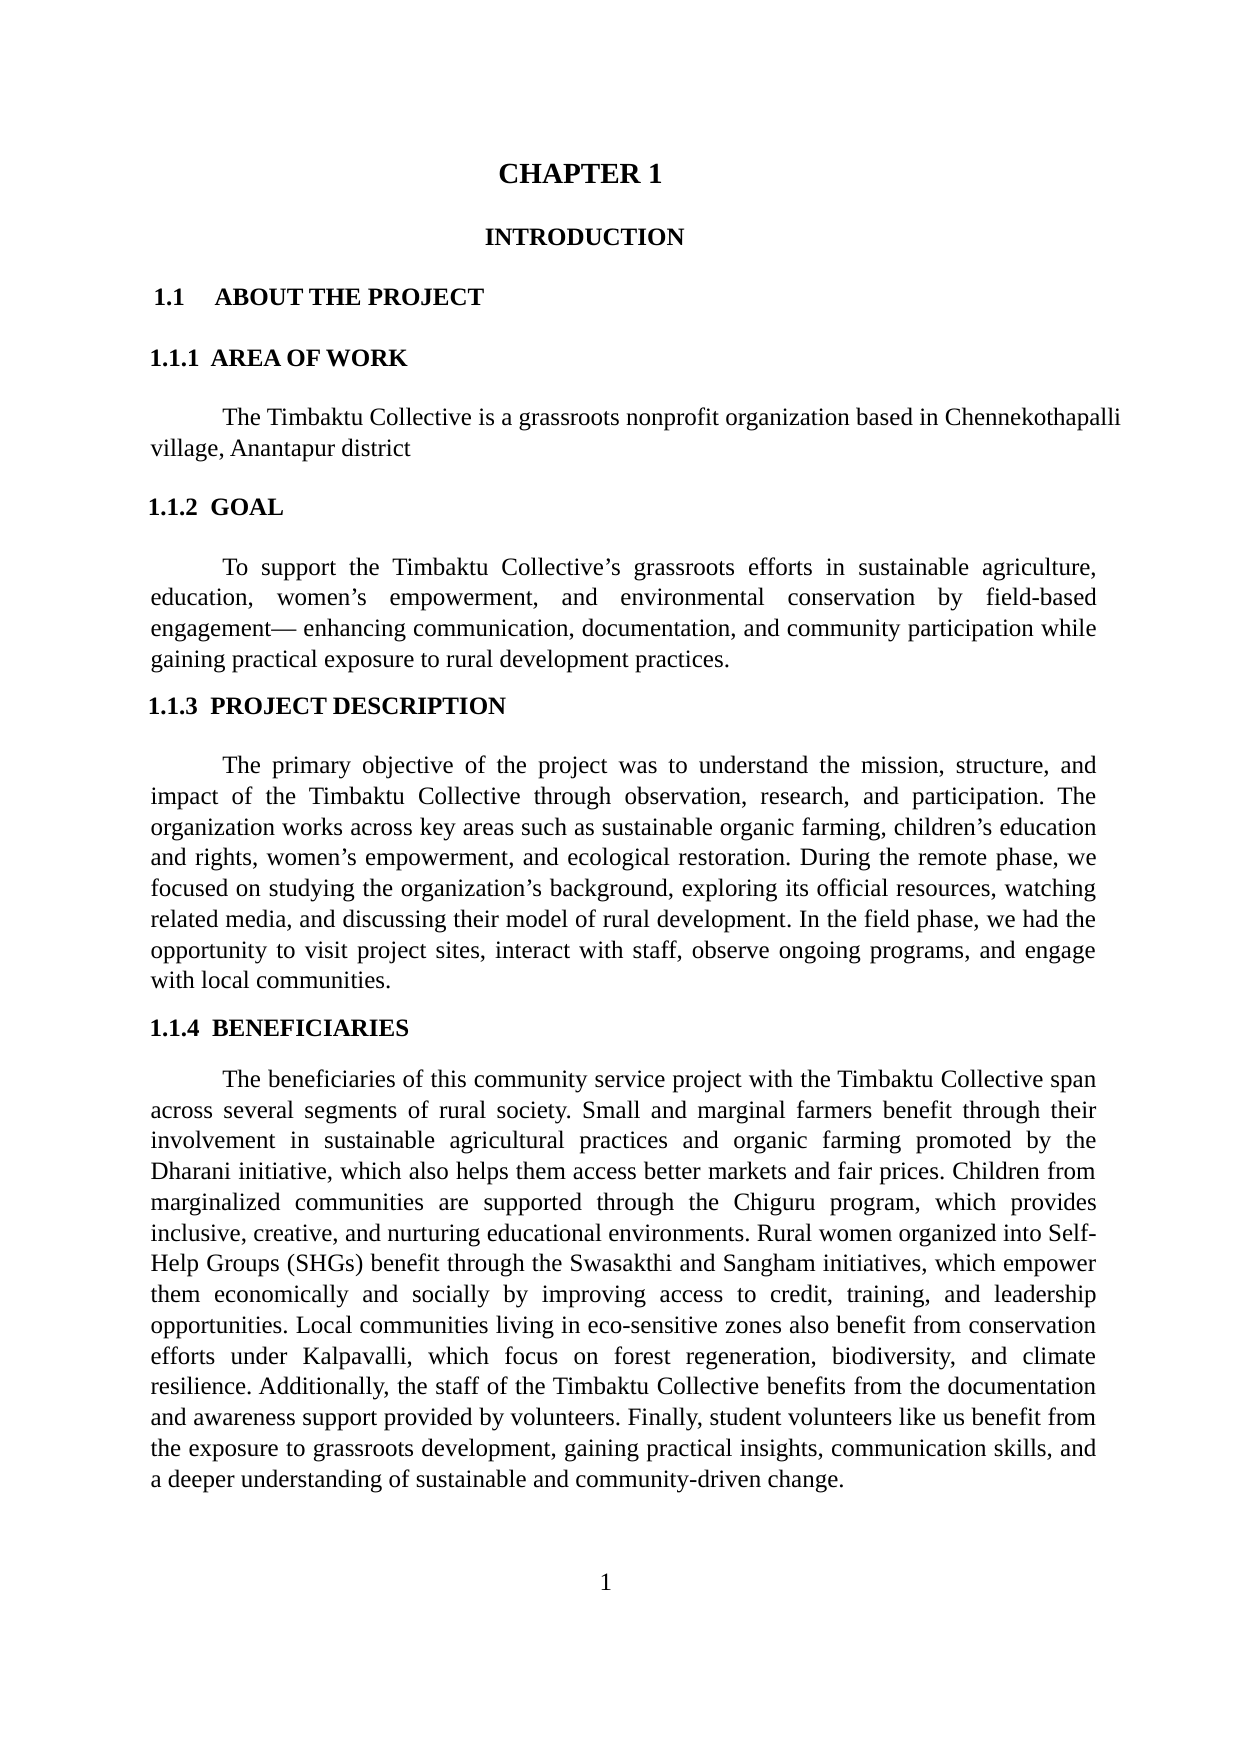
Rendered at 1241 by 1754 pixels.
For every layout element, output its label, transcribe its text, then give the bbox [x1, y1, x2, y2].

subtitle 1.1.2 GOAL [148, 492, 1120, 521]
text CHAPTER 1 [72, 156, 1182, 189]
text The Timbaktu Collective is a grassroots nonprofit organization based in Chennekothapalli village, Anantapur district [150, 402, 1182, 462]
text INTRODUCTION [72, 222, 1182, 251]
text 1.1 ABOUT THE PROJECT [72, 282, 1182, 311]
subtitle 1.1.3 PROJECT DESCRIPTION [148, 691, 1120, 720]
text To support the Timbaktu Collective’s grassroots efforts in sustainable agriculture, education, women’s empowerment, and environmental conservation by field-based engagement— enhancing communication, documentation, and community participation while gaining practical exposure to rural development practices. [150, 552, 1097, 672]
text 1 [149, 1567, 1097, 1595]
text 1.1.4 BENEFICIARIES [149, 1013, 1097, 1041]
text 1.1.1 AREA OF WORK [149, 343, 1182, 372]
text The primary objective of the project was to understand the mission, structure, and impact of the Timbaktu Collective through observation, research, and participation. The organization works across key areas such as sustainable organic farming, children’s education and rights, women’s empowerment, and ecological restoration. During the remote phase, we focused on studying the organization’s background, exploring its official resources, watching related media, and discussing their model of rural development. In the field phase, we had the opportunity to visit project sites, interact with staff, observe ongoing programs, and engage with local communities. [150, 750, 1097, 994]
text The beneficiaries of this community service project with the Timbaktu Collective span across several segments of rural society. Small and marginal farmers benefit through their involvement in sustainable agricultural practices and organic farming promoted by the Dharani initiative, which also helps them access better markets and fair prices. Children from marginalized communities are supported through the Chiguru program, which provides inclusive, creative, and nurturing educational environments. Rural women organized into Self-Help Groups (SHGs) benefit through the Swasakthi and Sangham initiatives, which empower them economically and socially by improving access to credit, training, and leadership opportunities. Local communities living in eco-sensitive zones also benefit from conservation efforts under Kalpavalli, which focus on forest regeneration, biodiversity, and climate resilience. Additionally, the staff of the Timbaktu Collective benefits from the documentation and awareness support provided by volunteers. Finally, student volunteers like us benefit from the exposure to grassroots development, gaining practical insights, communication skills, and a deeper understanding of sustainable and community-driven change. [149, 1064, 1097, 1492]
